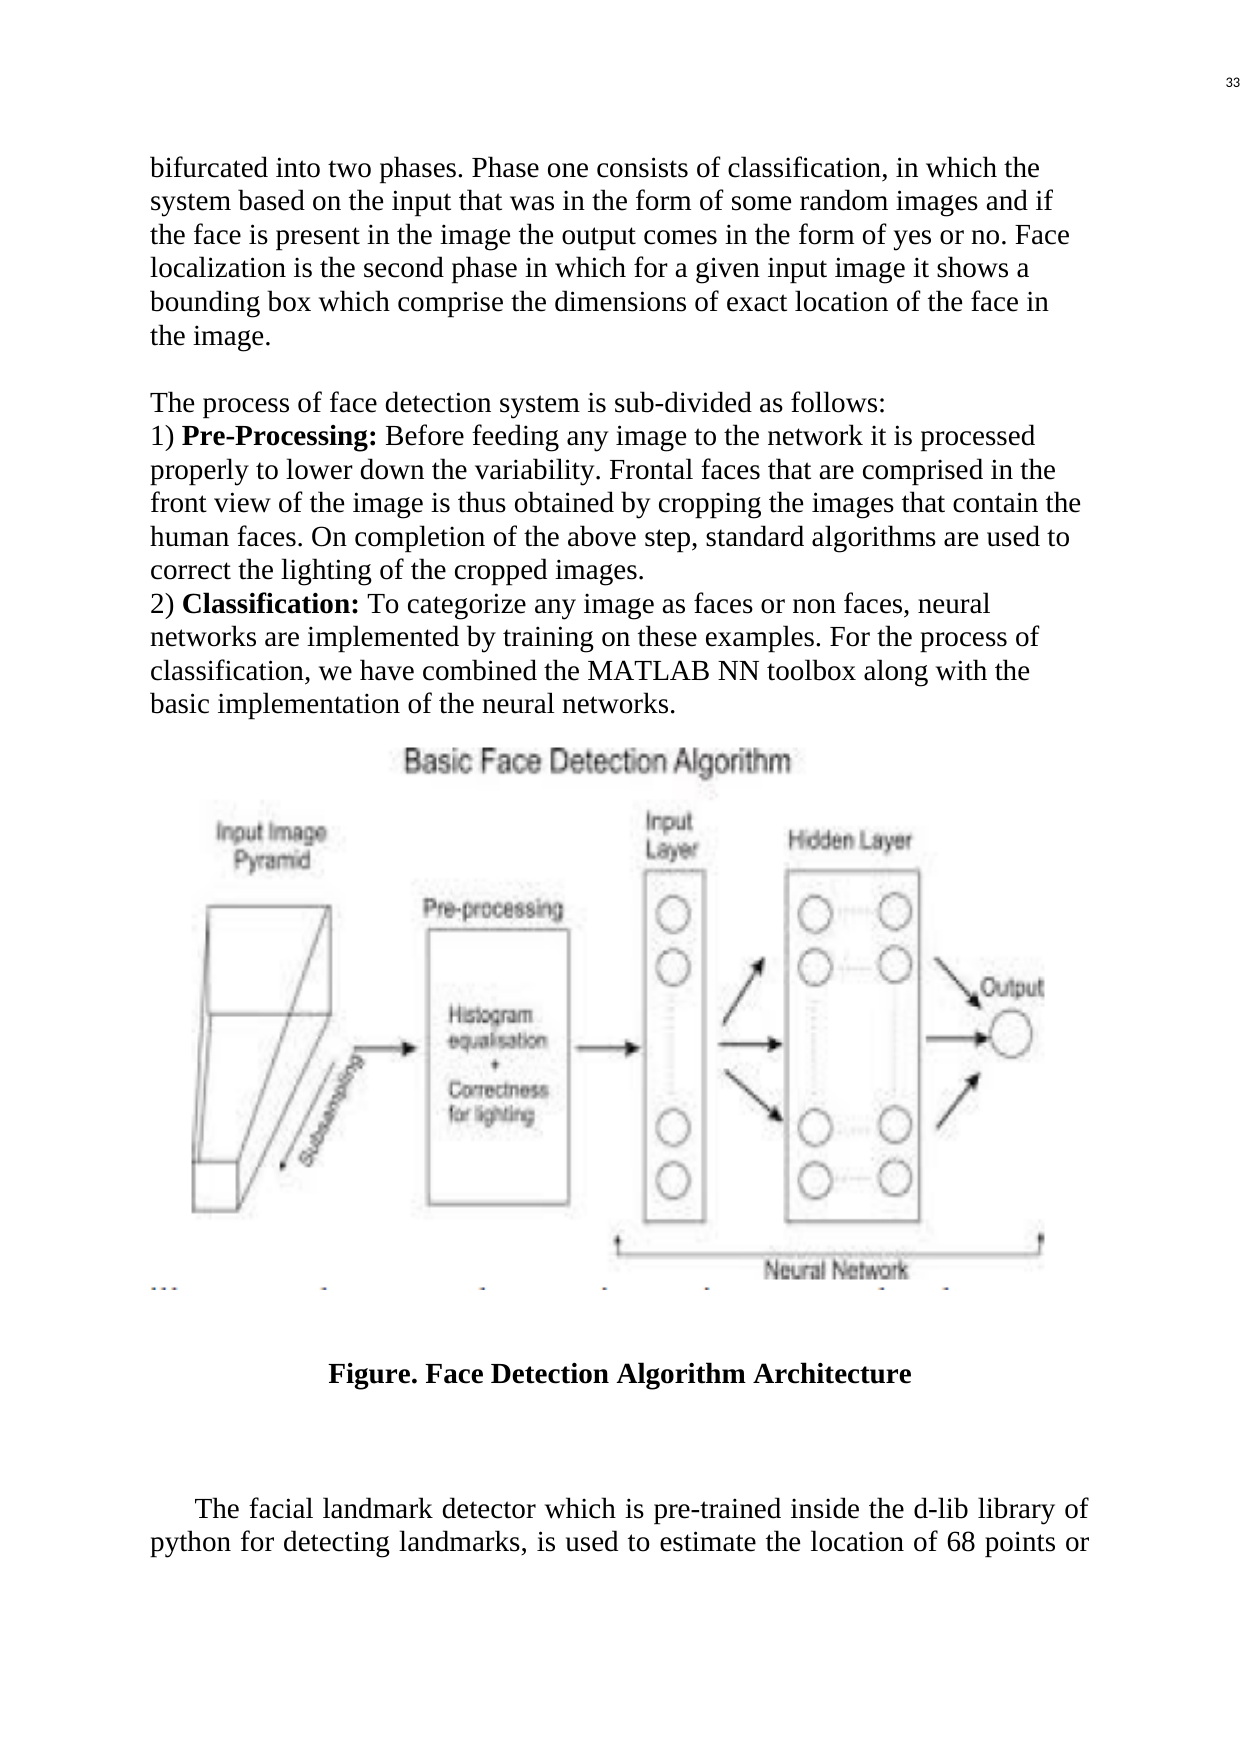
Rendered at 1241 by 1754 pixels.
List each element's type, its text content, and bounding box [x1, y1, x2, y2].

text the face is present in the image the output comes in the form of yes or no. Face localization is the second phase in which for a given input image it shows a bounding box which comprise the dimensions of exact location of the face in the image. [150, 217, 1090, 351]
text classification, we have combined the MATLAB NN toolbox along with the basic implementation of the neural networks. [150, 653, 1090, 720]
text The process of face detection system is sub-divided as follows: [150, 385, 1090, 418]
text bifurcated into two phases. Phase one consists of classification, in which the system based on the input that was in the form of some random images and if [150, 150, 1090, 217]
text Figure. Face Detection Algorithm Architecture [150, 1357, 1090, 1390]
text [150, 1491, 1090, 1558]
picture [150, 720, 1091, 1290]
text 1) Pre-Processing: Before feeding any image to the network it is processed properly to lower down the variability. Frontal faces that are comprised in the front view of the image is thus obtained by cropping the images that contain the human faces. On completion of the above step, standard algorithms are used to correct the lighting of the cropped images. [150, 418, 1090, 586]
text 2) Classification: To categorize any image as faces or non faces, neural networks are implemented by training on these examples. For the process of [150, 586, 1090, 653]
